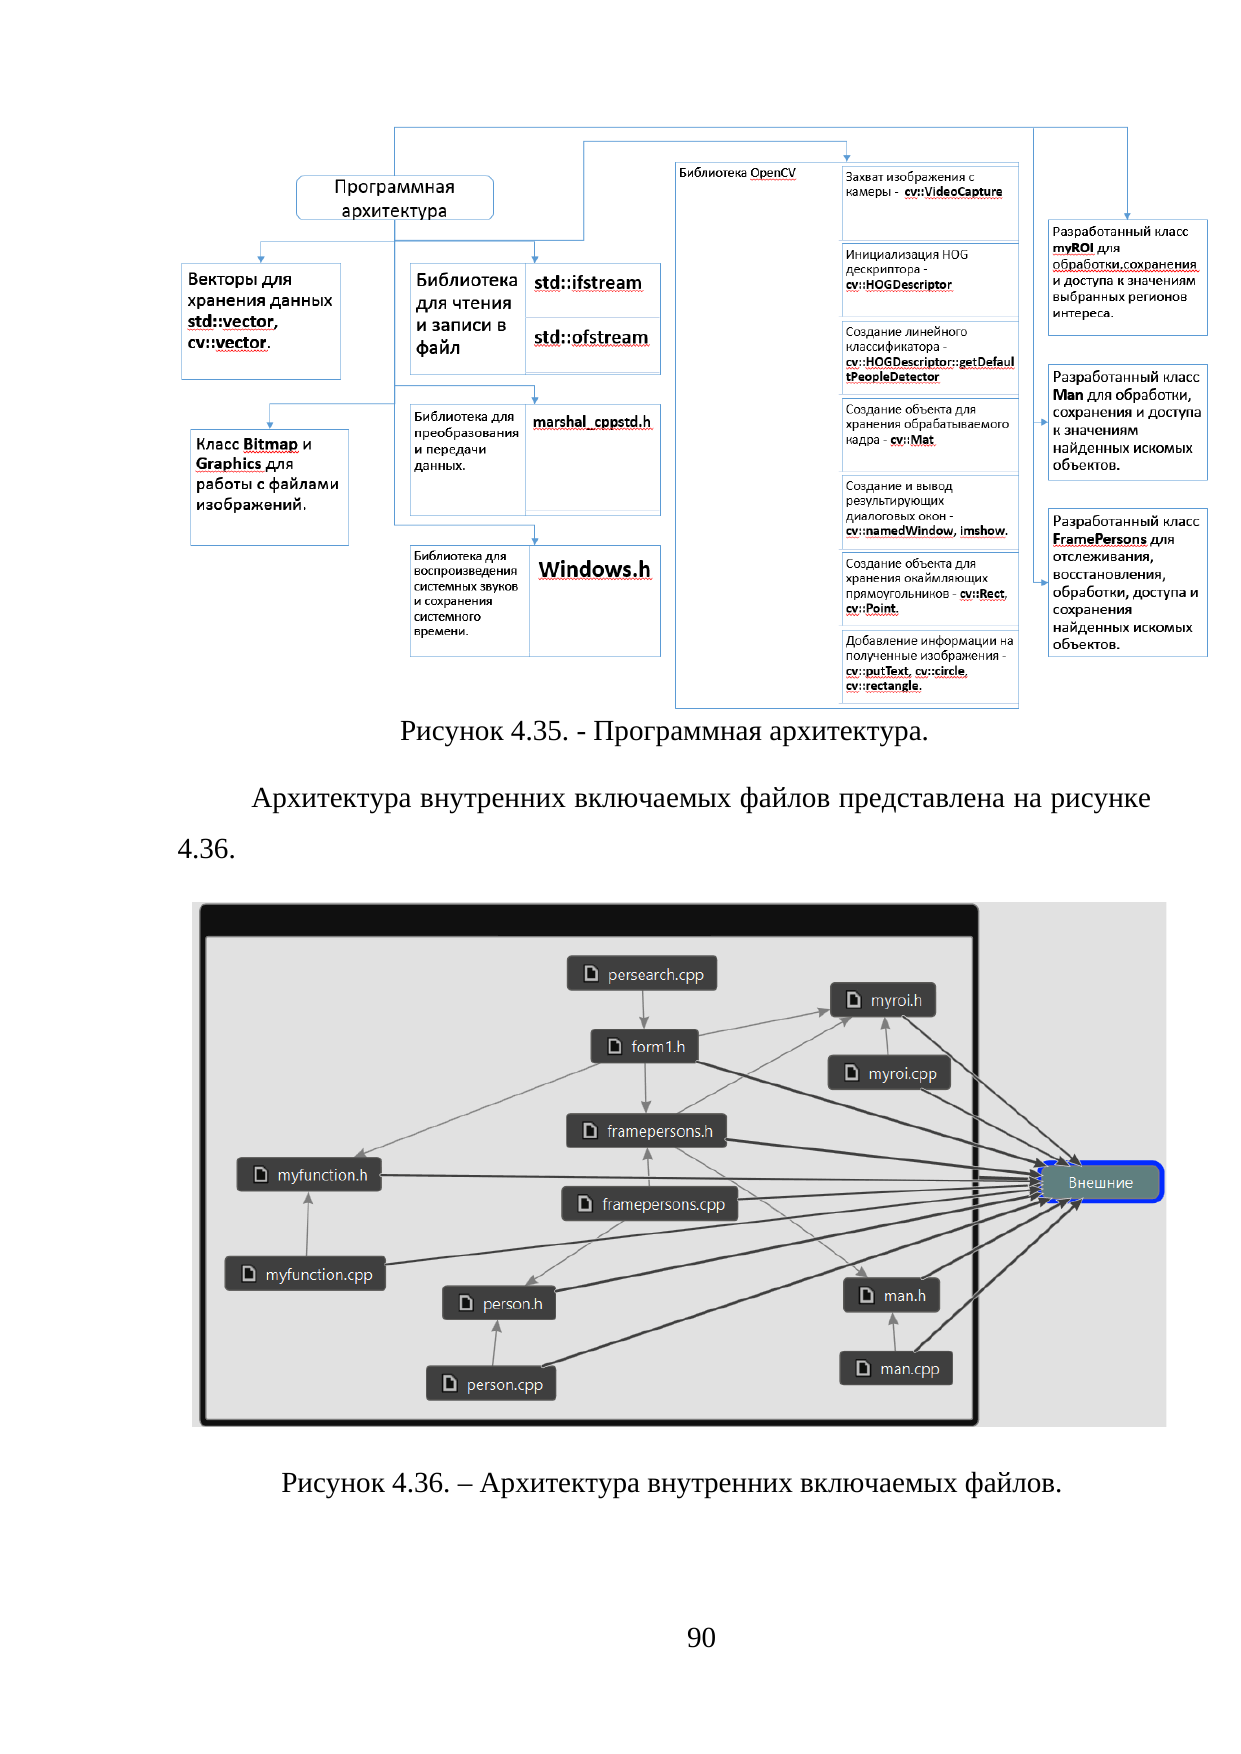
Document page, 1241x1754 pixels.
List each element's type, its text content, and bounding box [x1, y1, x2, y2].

text Рисунок 4.36. – Архитектура внутренних включаемых файлов. [177, 1465, 1152, 1498]
picture [192, 902, 1167, 1427]
text Архитектура внутренних включаемых файлов представлена на рисунке 4.36. [177, 781, 1152, 864]
picture [177, 118, 1217, 714]
text Рисунок 4.35. - Программная архитектура. [177, 714, 1152, 747]
